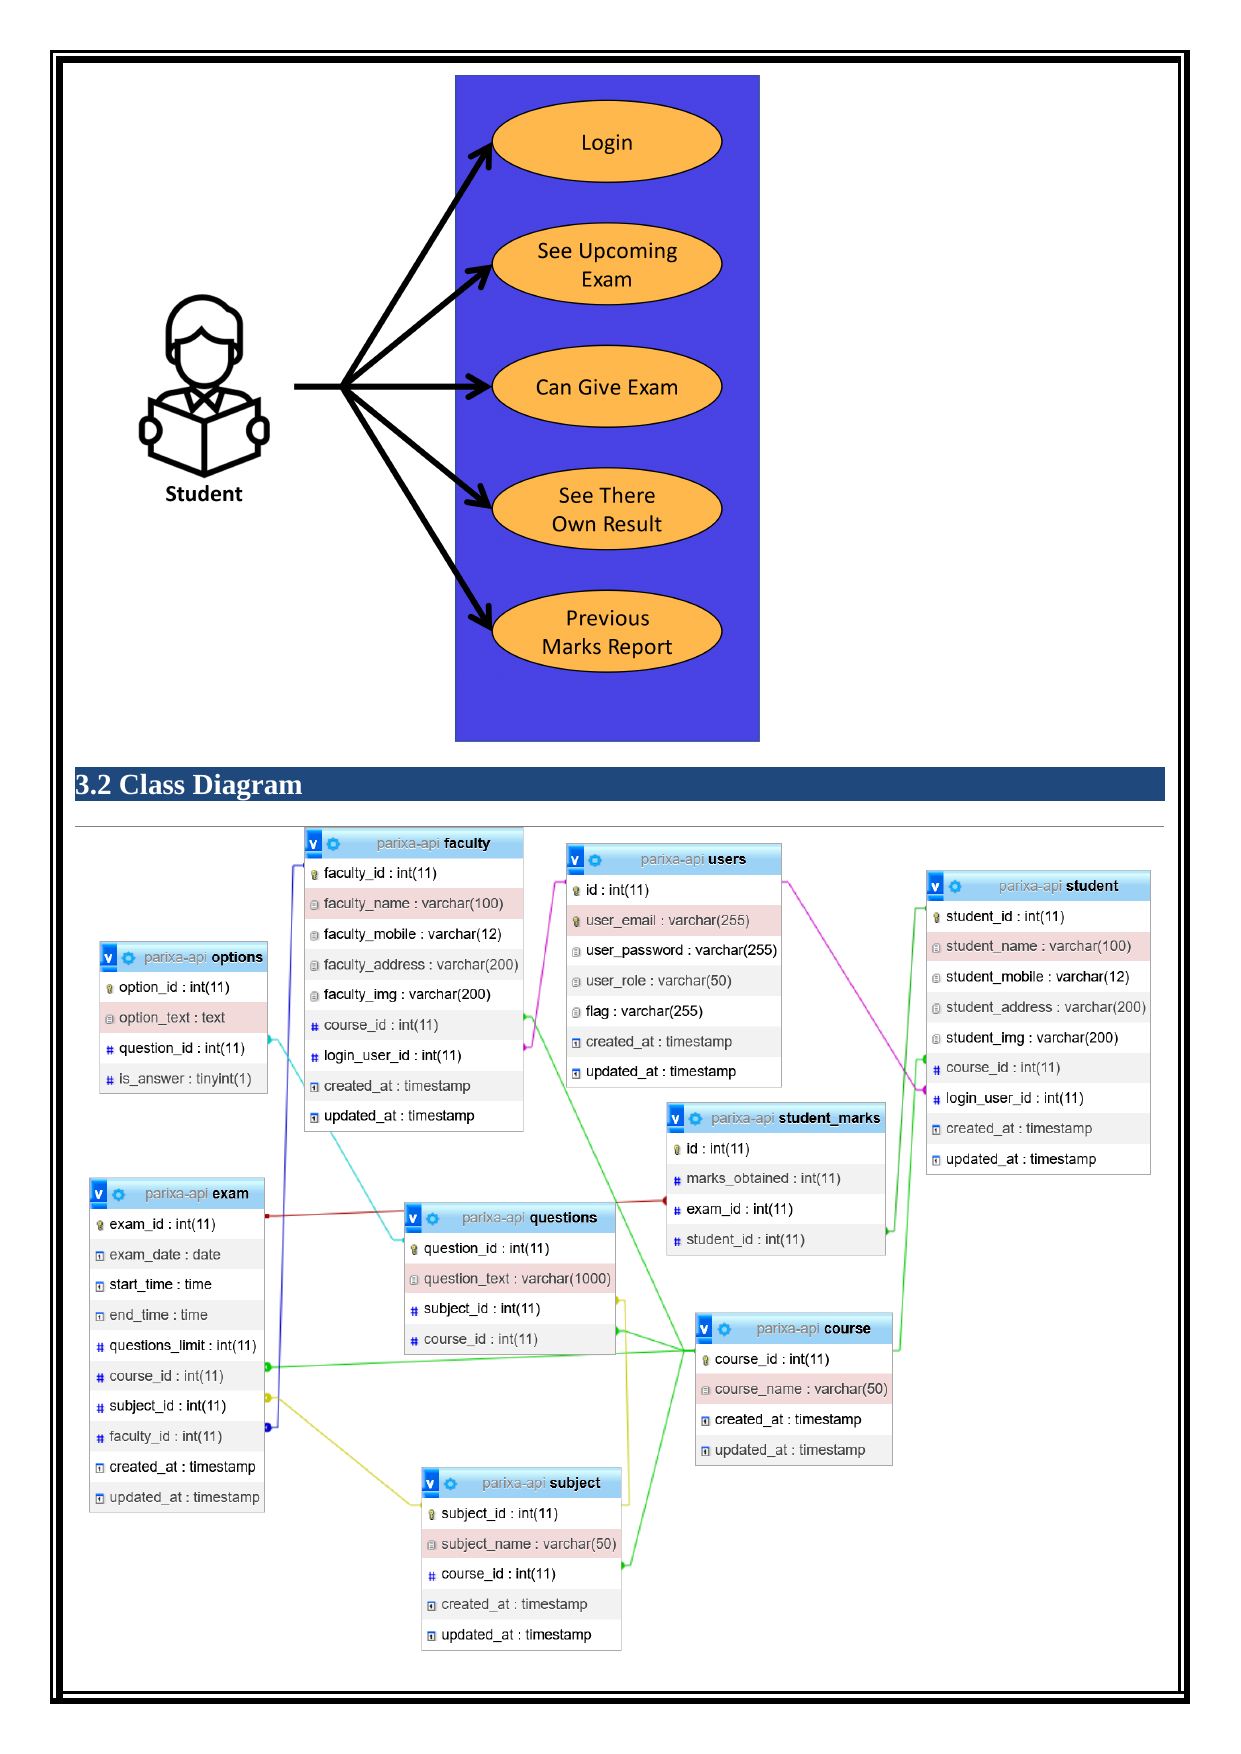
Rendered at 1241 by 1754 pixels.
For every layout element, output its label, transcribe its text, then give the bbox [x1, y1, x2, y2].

text 3.2 Class Diagram [75, 767, 1165, 801]
picture [112, 75, 760, 742]
picture [75, 826, 1164, 1652]
